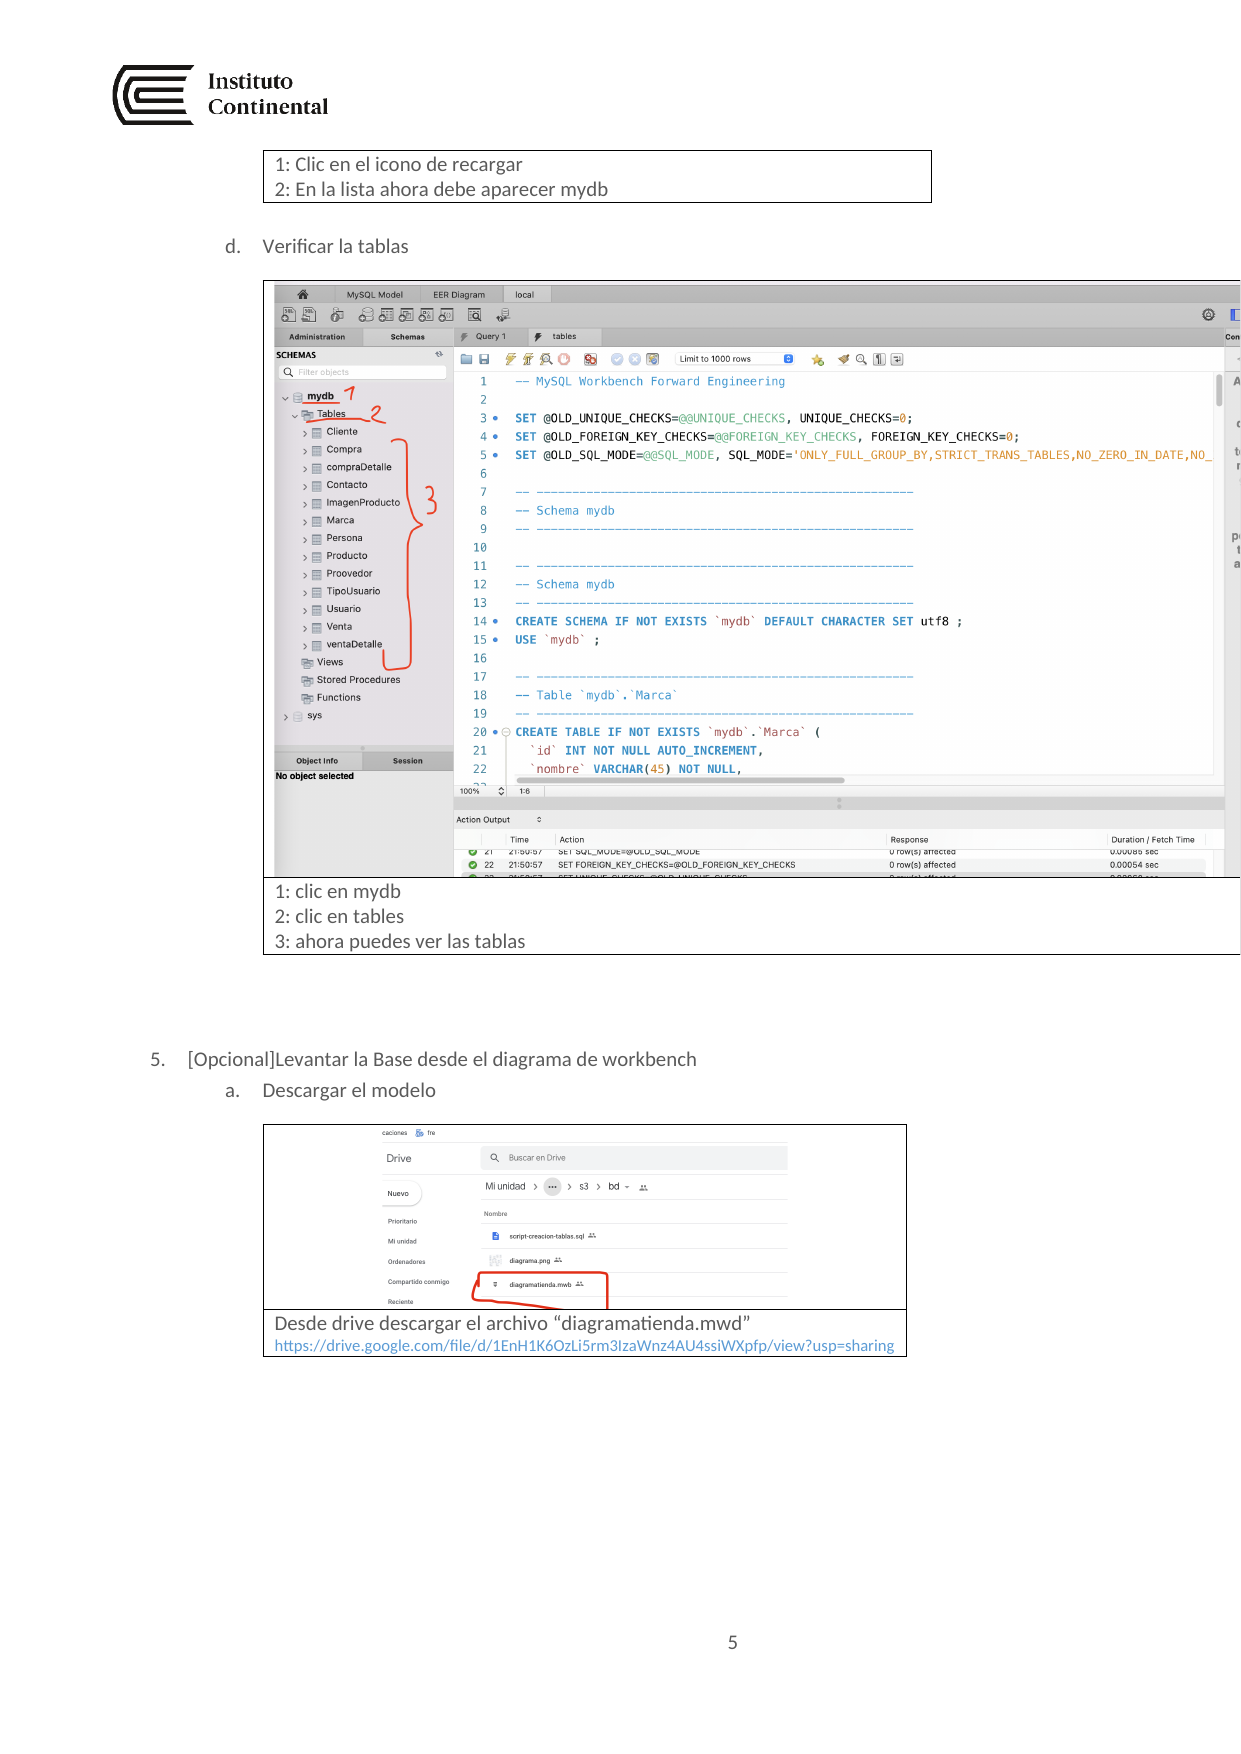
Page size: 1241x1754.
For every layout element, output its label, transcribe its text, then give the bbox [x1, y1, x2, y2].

picture [112, 65, 328, 125]
list [Opcional]Levantar la Base desde el diagrama de workbench [150, 1046, 1128, 1072]
list Descargar el modelo [225, 1077, 1128, 1102]
list Verificar la tablas [225, 233, 1128, 259]
table_cell 1: clic en mydb 2: clic en tables 3: ahora puedes ver las tablas [264, 878, 1240, 954]
picture [382, 1125, 788, 1309]
picture [274, 281, 1241, 877]
table_cell Desde drive descargar el archivo “diagramatienda.mwd” https://drive.google.com/file/d/1EnH1K6OzLi5rm3IzaWnz4AU4ssiWXpfp/view?usp=sharing [264, 1310, 906, 1356]
table_header [264, 1125, 382, 1309]
table_header [264, 281, 274, 877]
table_header [788, 1125, 906, 1309]
table_cell 1: Clic en el icono de recargar 2: En la lista ahora debe aparecer mydb [264, 151, 931, 202]
